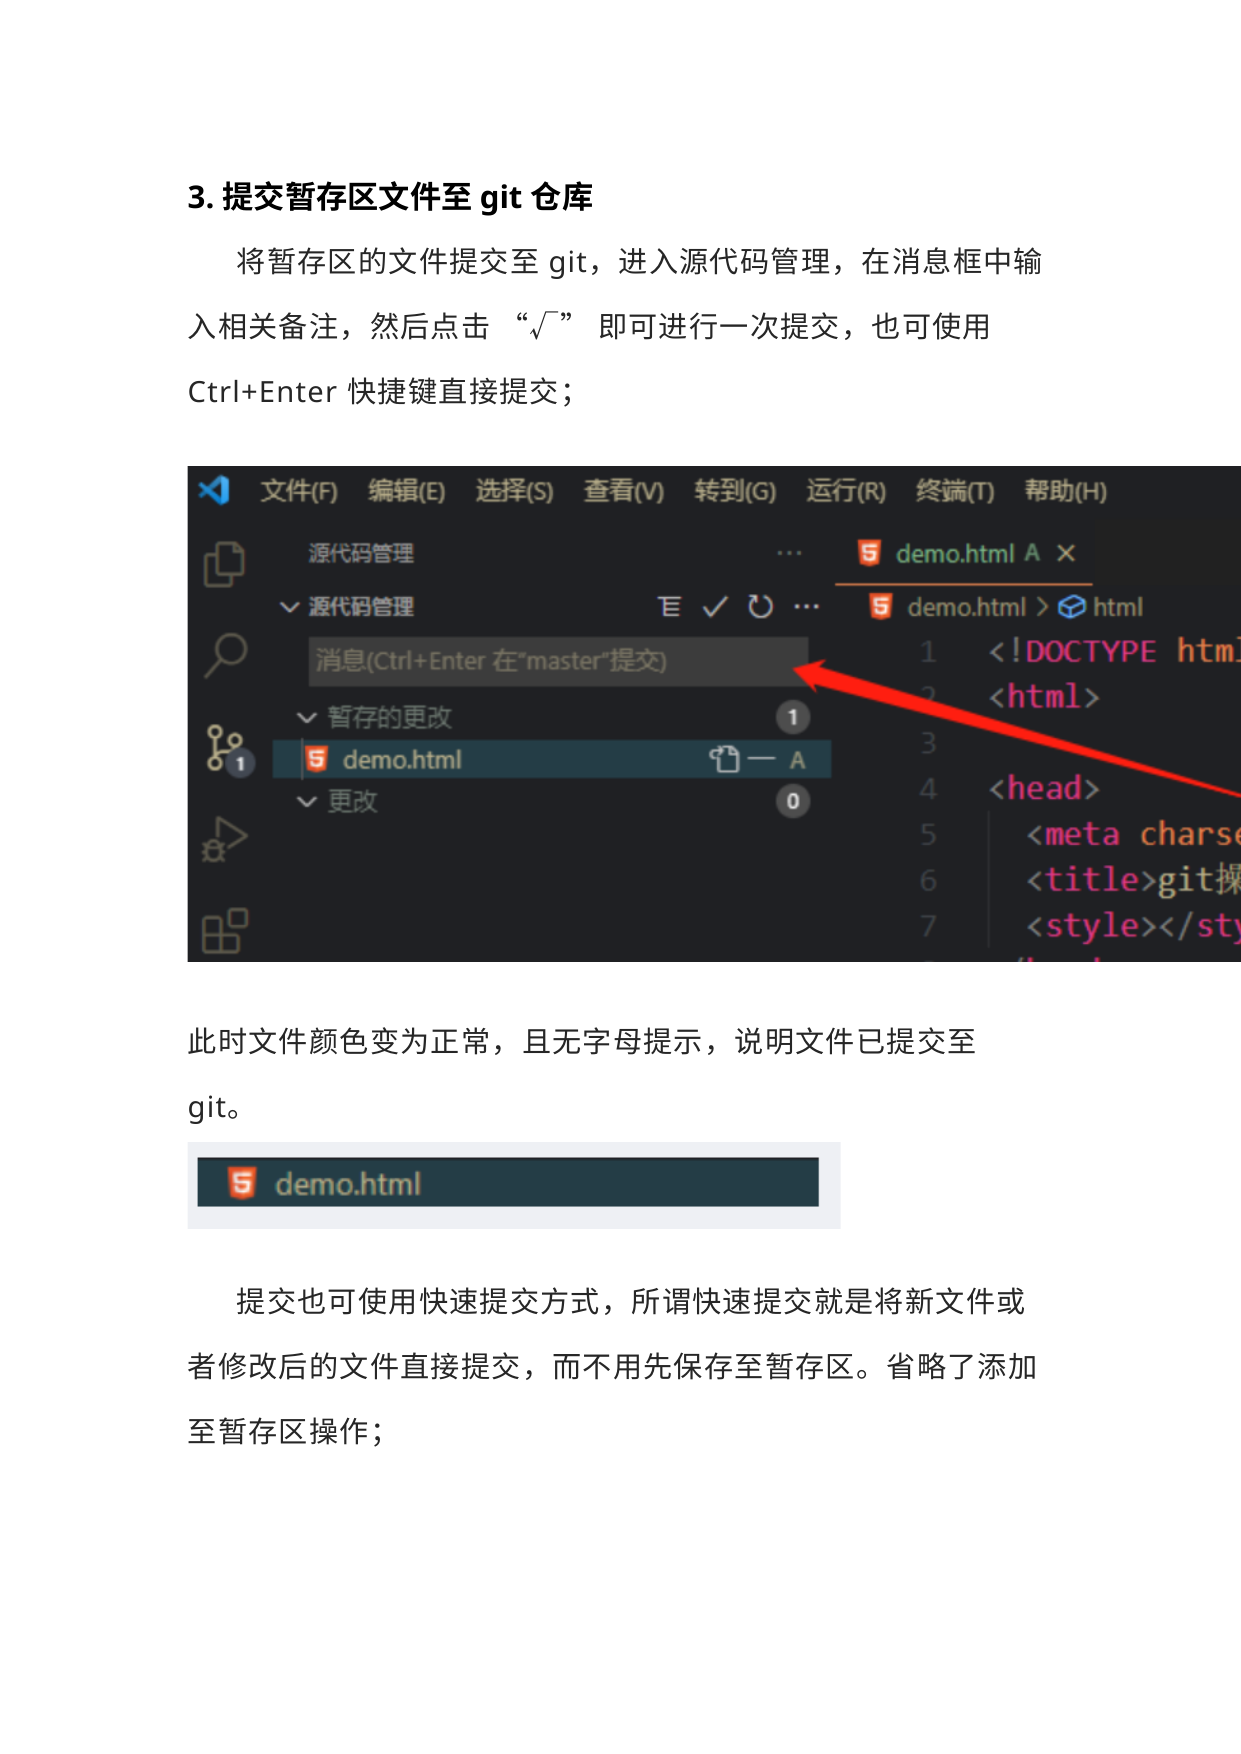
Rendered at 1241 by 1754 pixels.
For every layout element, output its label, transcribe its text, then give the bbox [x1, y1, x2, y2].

picture [187, 466, 1241, 962]
text 提交也可使用快速提交方式，所谓快速提交就是将新文件或者修改后的文件直接提交，而不用先保存至暂存区。省略了添加至暂存区操作； [187, 1267, 1053, 1462]
text 此时文件颜色变为正常，且无字母提示，说明文件已提交至 git。 [187, 1007, 1053, 1137]
subtitle 3. 提交暂存区文件至 git 仓库 [187, 162, 1053, 227]
picture [187, 1142, 841, 1229]
text 将暂存区的文件提交至 git，进入源代码管理，在消息框中输入相关备注，然后点击 “√” 即可进行一次提交，也可使用 Ctrl+Enter 快捷键直接提交； [187, 227, 1053, 422]
